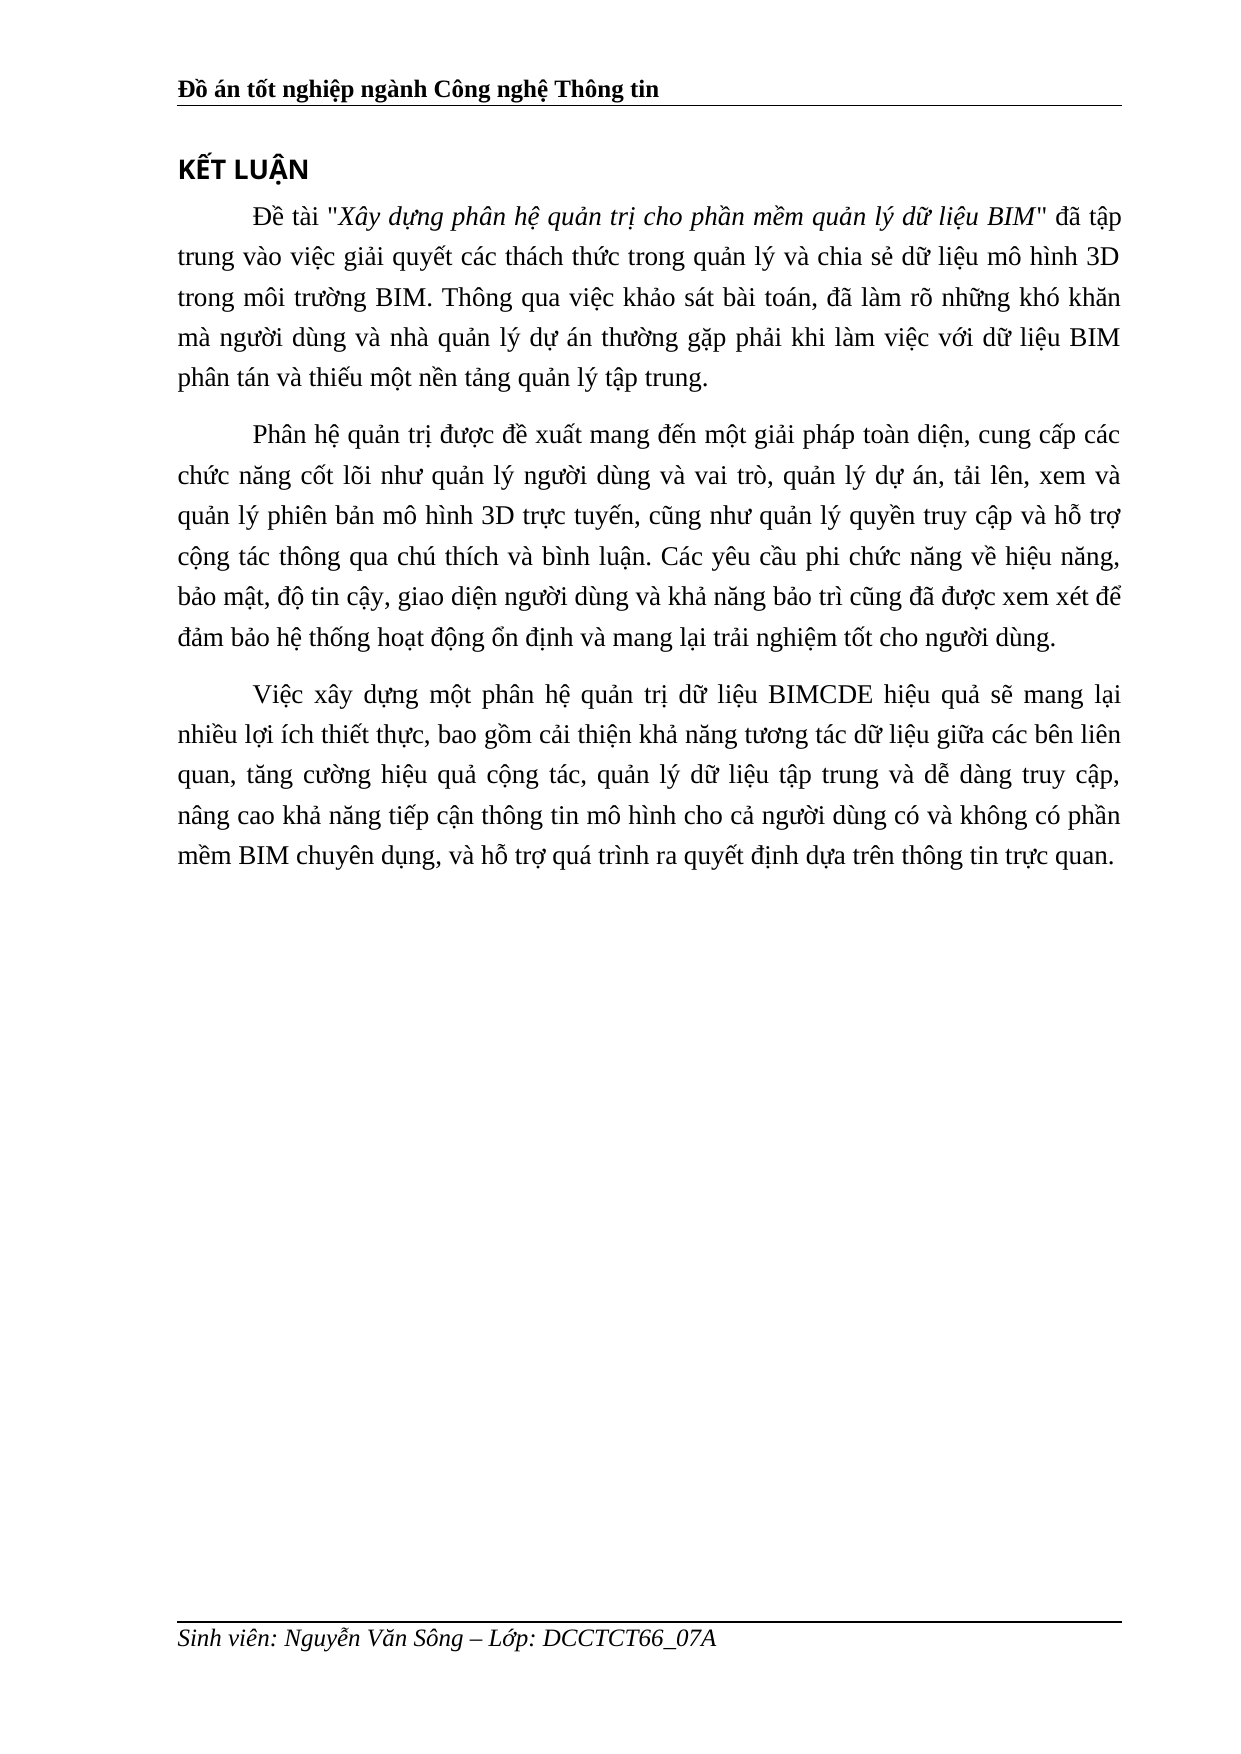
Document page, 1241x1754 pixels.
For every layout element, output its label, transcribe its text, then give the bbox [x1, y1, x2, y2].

text Đề tài "Xây dựng phân hệ quản trị cho phần mềm quản lý dữ liệu BIM" đã tập trung vào việc giải quyết các thách thức trong quản lý và chia sẻ dữ liệu mô hình 3D trong môi trường BIM. Thông qua việc khảo sát bài toán, đã làm rõ những khó khăn mà người dùng và nhà quản lý dự án thường gặp phải khi làm việc với dữ liệu BIM phân tán và thiếu một nền tảng quản lý tập trung. [177, 200, 1122, 393]
text Việc xây dựng một phân hệ quản trị dữ liệu BIMCDE hiệu quả sẽ mang lại nhiều lợi ích thiết thực, bao gồm cải thiện khả năng tương tác dữ liệu giữa các bên liên quan, tăng cường hiệu quả cộng tác, quản lý dữ liệu tập trung và dễ dàng truy cập, nâng cao khả năng tiếp cận thông tin mô hình cho cả người dùng có và không có phần mềm BIM chuyên dụng, và hỗ trợ quá trình ra quyết định dựa trên thông tin trực quan. [177, 678, 1122, 871]
text Phân hệ quản trị được đề xuất mang đến một giải pháp toàn diện, cung cấp các chức năng cốt lõi như quản lý người dùng và vai trò, quản lý dự án, tải lên, xem và quản lý phiên bản mô hình 3D trực tuyến, cũng như quản lý quyền truy cập và hỗ trợ cộng tác thông qua chú thích và bình luận. Các yêu cầu phi chức năng về hiệu năng, bảo mật, độ tin cậy, giao diện người dùng và khả năng bảo trì cũng đã được xem xét để đảm bảo hệ thống hoạt động ổn định và mang lại trải nghiệm tốt cho người dùng. [177, 418, 1122, 652]
subtitle KẾT LUẬN [177, 150, 1122, 187]
